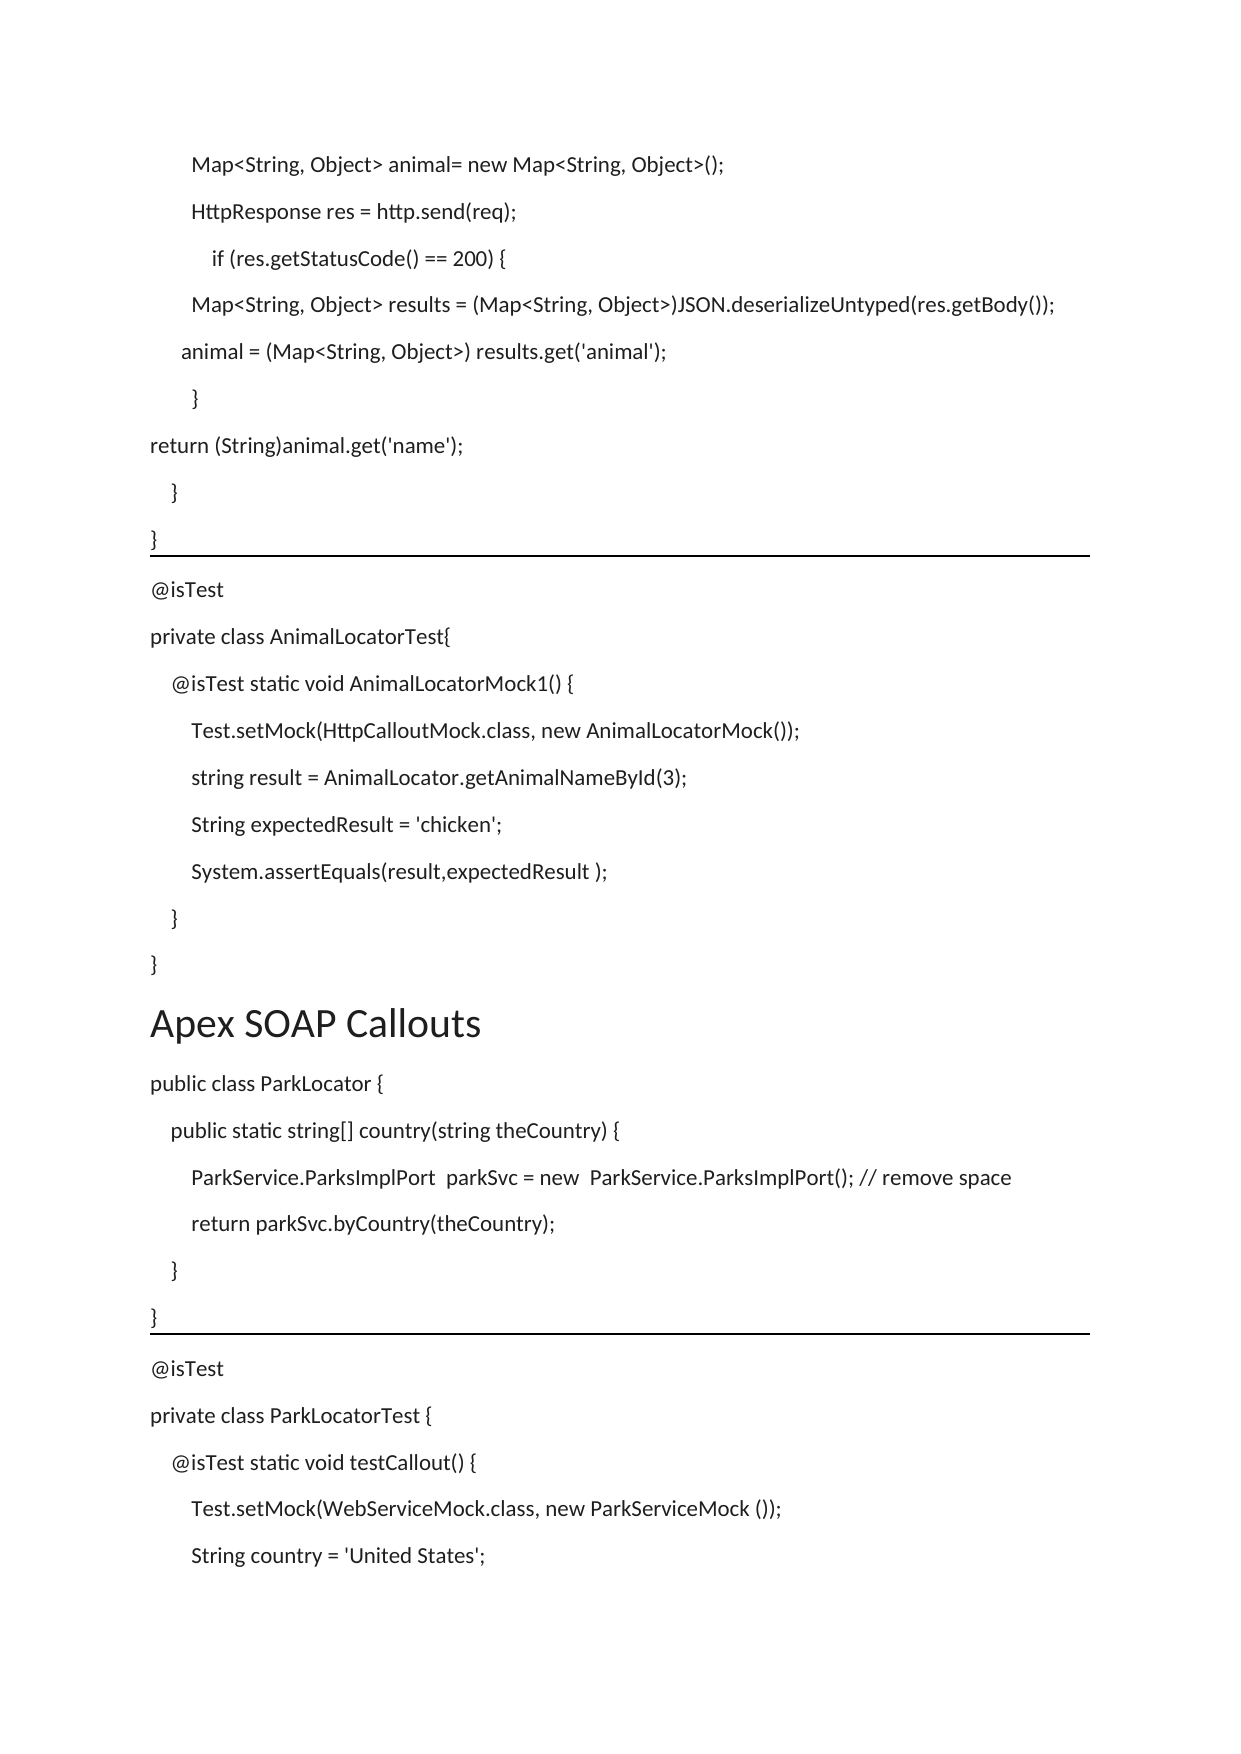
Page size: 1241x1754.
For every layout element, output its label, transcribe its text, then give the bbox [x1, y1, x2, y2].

text private class ParkLocatorTest { [150, 1401, 1090, 1429]
text if (res.getStatusCode() == 200) { [150, 244, 1090, 272]
text return (String)animal.get('name'); [150, 431, 1090, 459]
text public static string[] country(string theCountry) { [150, 1116, 1090, 1144]
text } [150, 525, 1090, 555]
text Test.setMock(HttpCalloutMock.class, new AnimalLocatorMock()); [150, 716, 1090, 744]
text } [150, 478, 1090, 506]
text String country = 'United States'; [150, 1541, 1090, 1569]
text @isTest static void AnimalLocatorMock1() { [150, 669, 1090, 697]
text System.assertEquals(result,expectedResult ); [150, 857, 1090, 885]
text } [150, 904, 1090, 932]
text @isTest static void testCallout() { [150, 1448, 1090, 1476]
text } [150, 951, 1090, 978]
text animal = (Map<String, Object>) results.get('animal'); [150, 337, 1090, 366]
text } [150, 1303, 1090, 1333]
text } [150, 384, 1090, 412]
text } [150, 1256, 1090, 1284]
text Map<String, Object> animal= new Map<String, Object>(); [150, 150, 1090, 178]
text String expectedResult = 'chicken'; [150, 810, 1090, 838]
text HttpResponse res = http.send(req); [150, 197, 1090, 225]
text Map<String, Object> results = (Map<String, Object>)JSON.deserializeUntyped(res.getBody()); [150, 291, 1090, 319]
text string result = AnimalLocator.getAnimalNameById(3); [150, 763, 1090, 791]
text ParkService.ParksImplPort parkSvc = new ParkService.ParksImplPort(); // remove space [150, 1163, 1090, 1191]
text @isTest [150, 576, 1090, 603]
text return parkSvc.byCountry(theCountry); [150, 1209, 1090, 1238]
text public class ParkLocator { [150, 1069, 1090, 1097]
text Test.setMock(WebServiceMock.class, new ParkServiceMock ()); [150, 1494, 1090, 1522]
text Apex SOAP Callouts [150, 997, 1090, 1048]
text @isTest [150, 1354, 1090, 1382]
text private class AnimalLocatorTest{ [150, 622, 1090, 650]
